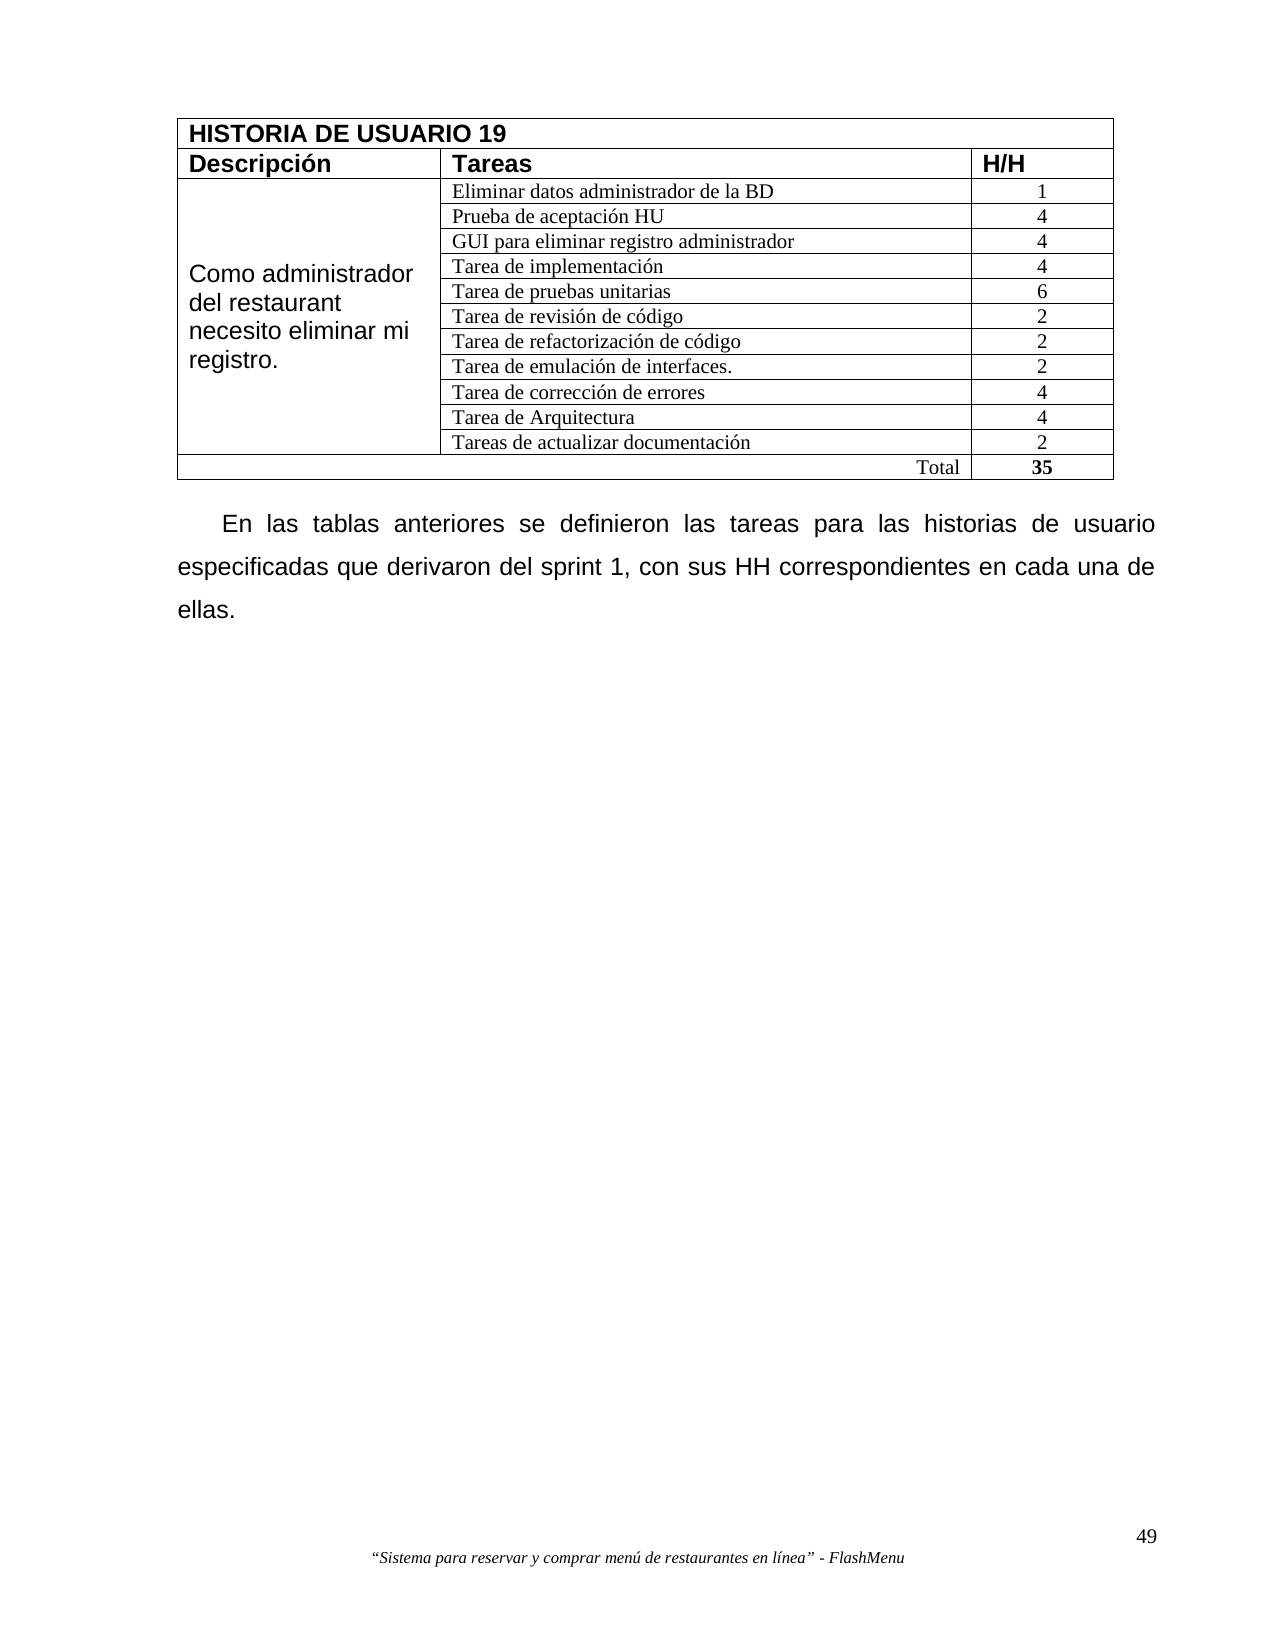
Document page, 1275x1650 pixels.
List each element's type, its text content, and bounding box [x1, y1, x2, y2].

table_cell Eliminar datos administrador de la BD [441, 179, 971, 203]
table_cell 1 [972, 179, 1113, 203]
table_cell GUI para eliminar registro administrador [441, 229, 971, 253]
table_cell Total [178, 455, 971, 479]
table_cell H/H [972, 149, 1113, 178]
table_cell 4 [972, 405, 1113, 429]
table_cell Tarea de implementación [441, 254, 971, 278]
table_cell Descripción [178, 149, 440, 178]
table_cell 2 [972, 430, 1113, 454]
table_cell 6 [972, 279, 1113, 303]
table_cell Como administrador del restaurant necesito eliminar mi registro. [178, 179, 440, 454]
table_cell Tareas [441, 149, 971, 178]
table_cell Tarea de refactorización de código [441, 329, 971, 353]
table_cell Tareas de actualizar documentación [441, 430, 971, 454]
table_cell 2 [972, 355, 1113, 378]
table_cell Tarea de revisión de código [441, 304, 971, 328]
text En las tablas anteriores se definieron las tareas para las historias de usuario especificadas que derivaron del sprint 1, con sus HH correspondientes en cada una de ellas. [177, 509, 1157, 624]
table_cell 4 [972, 254, 1113, 278]
table_cell Tarea de Arquitectura [441, 405, 971, 429]
table_cell Prueba de aceptación HU [441, 204, 971, 228]
table_cell 2 [972, 304, 1113, 328]
table_cell 2 [972, 329, 1113, 353]
table_cell Tarea de pruebas unitarias [441, 279, 971, 303]
table_header HISTORIA DE USUARIO 19 [178, 119, 1113, 148]
table_cell Tarea de emulación de interfaces. [441, 355, 971, 378]
table_cell 4 [972, 204, 1113, 228]
table_cell 4 [972, 229, 1113, 253]
table_cell 4 [972, 380, 1113, 404]
table_cell Tarea de corrección de errores [441, 380, 971, 404]
table_cell 35 [972, 455, 1113, 479]
